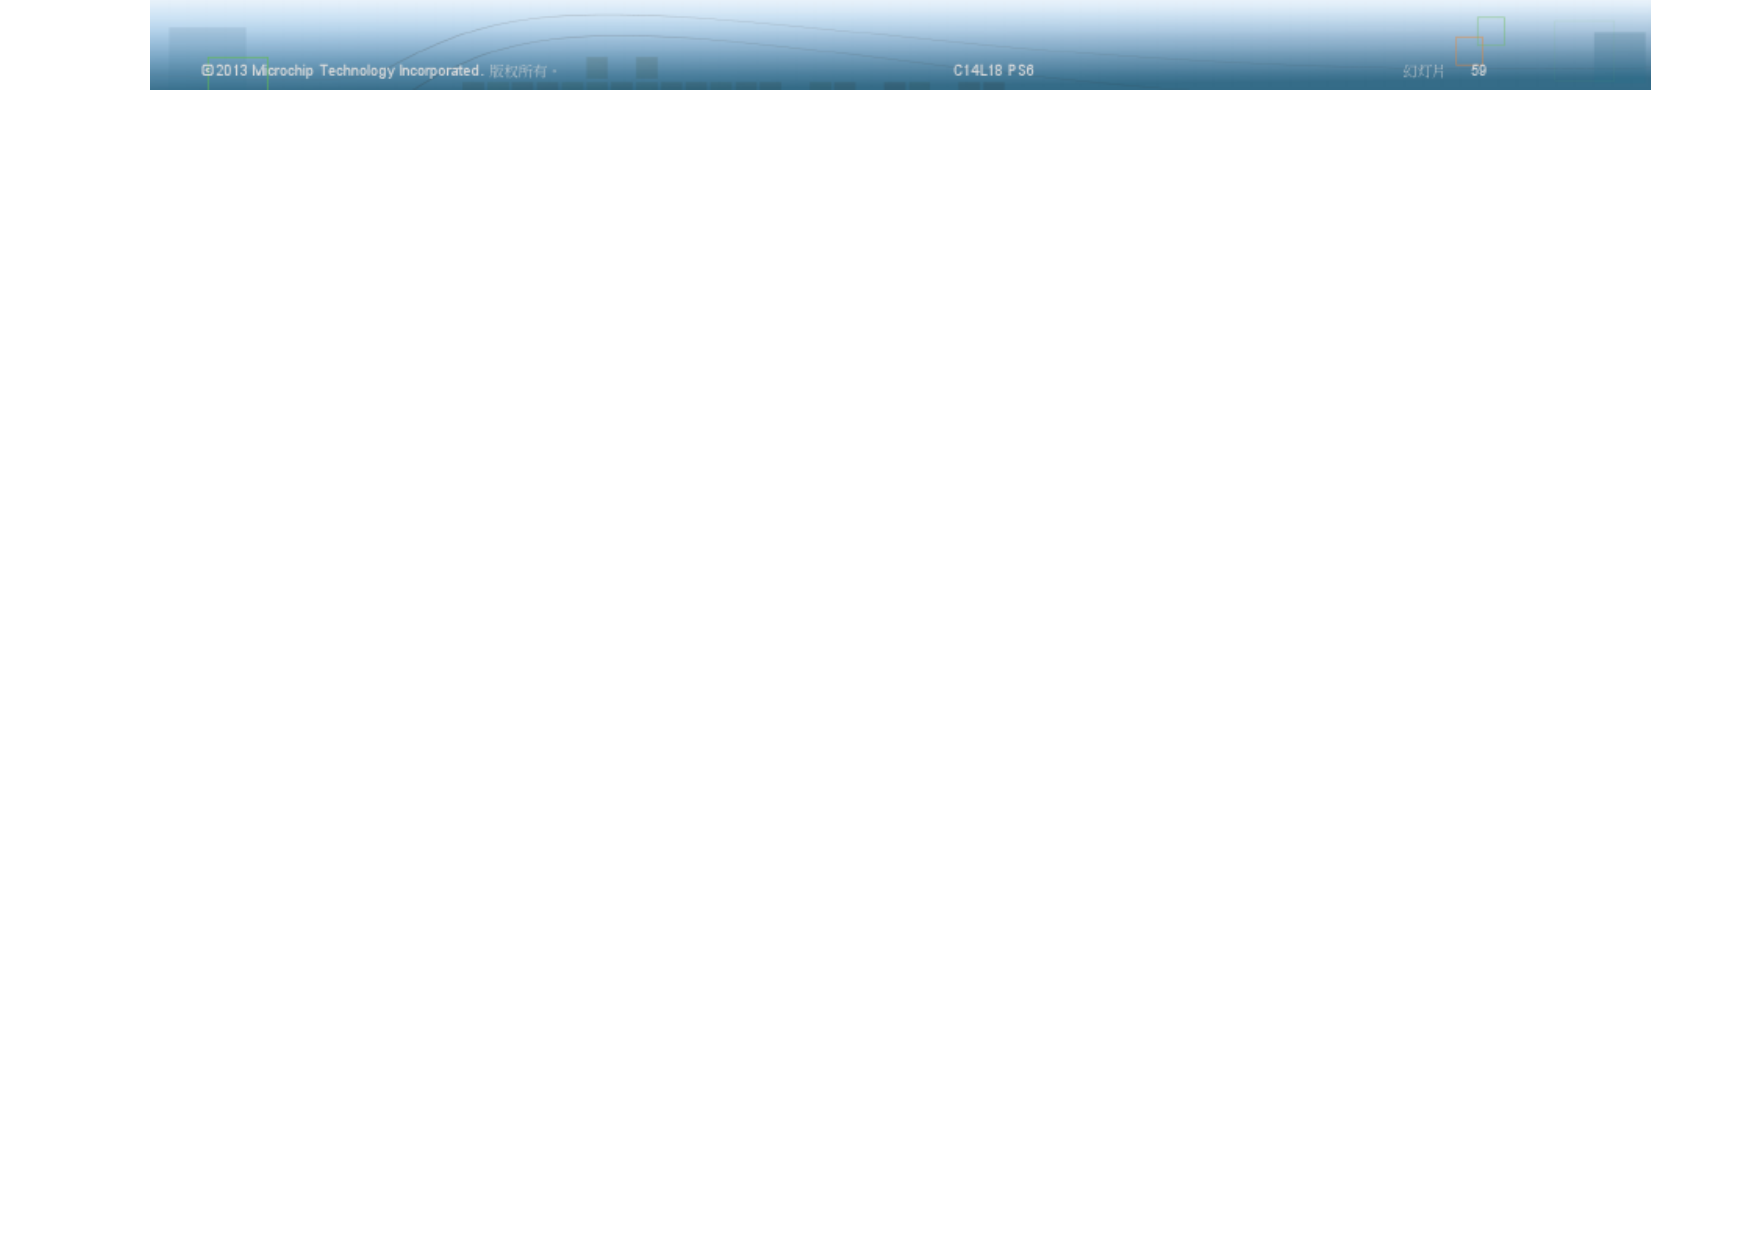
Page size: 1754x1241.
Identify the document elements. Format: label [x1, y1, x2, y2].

picture [150, 0, 1651, 90]
